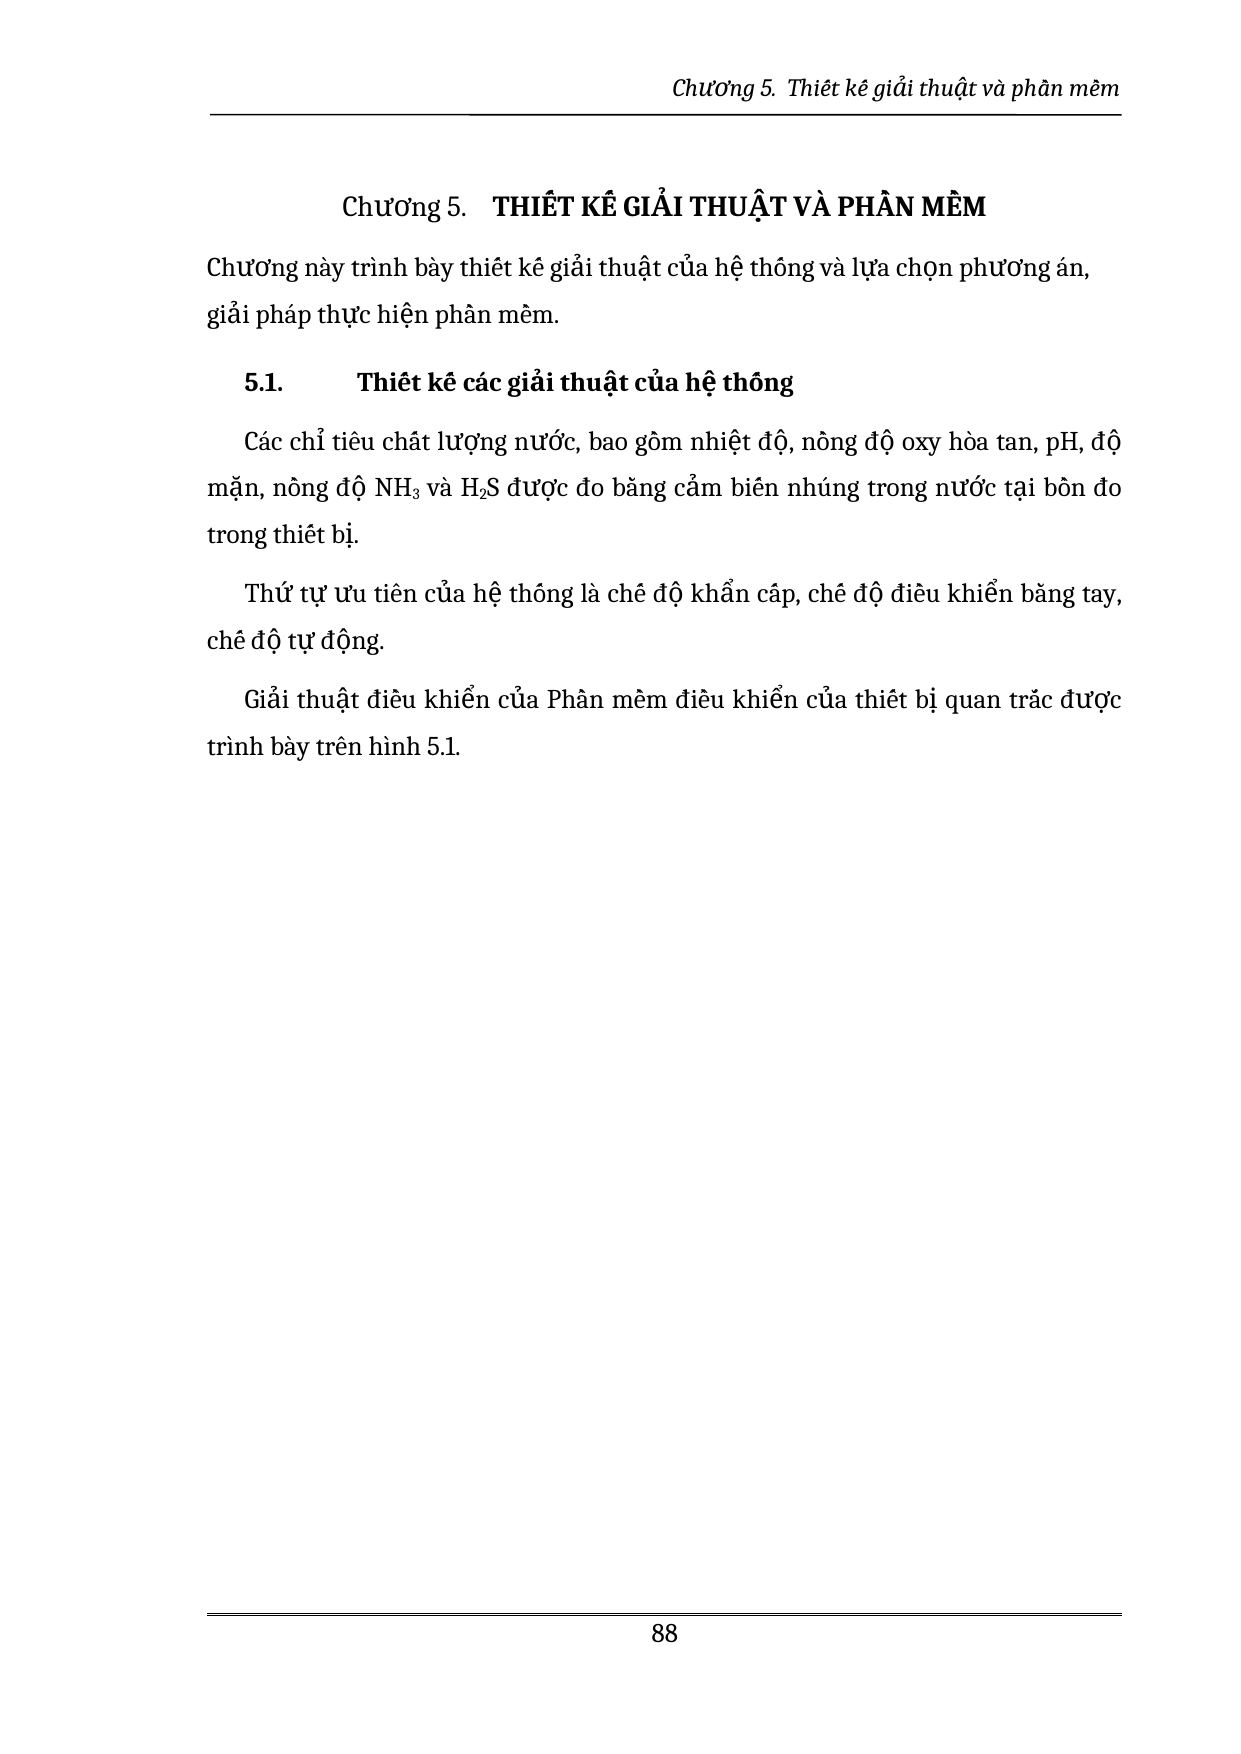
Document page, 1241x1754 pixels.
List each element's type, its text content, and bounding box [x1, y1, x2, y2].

subtitle THIẾT KẾ GIẢI THUẬT VÀ PHẦN MỀM [207, 190, 1122, 223]
subtitle Thiết kế các giải thuật của hệ thống [244, 367, 1122, 398]
text Chương này trình bày thiết kế giải thuật của hệ thống và lựa chọn phương án, giải pháp thực hiện phần mềm. [207, 252, 1122, 330]
text Các chỉ tiêu chất lượng nước, bao gồm nhiệt độ, nồng độ oxy hòa tan, pH, độ mặn, nồng độ NH3 và H2S được đo bằng cảm biến nhúng trong nước tại bồn đo trong thiết bị. [207, 426, 1122, 550]
text Thứ tự ưu tiên của hệ thống là chế độ khẩn cấp, chế độ điều khiển bằng tay, chế độ tự động. [207, 578, 1122, 656]
text Giải thuật điều khiển của Phần mềm điều khiển của thiết bị quan trắc được trình bày trên hình 5.1. [207, 684, 1122, 762]
